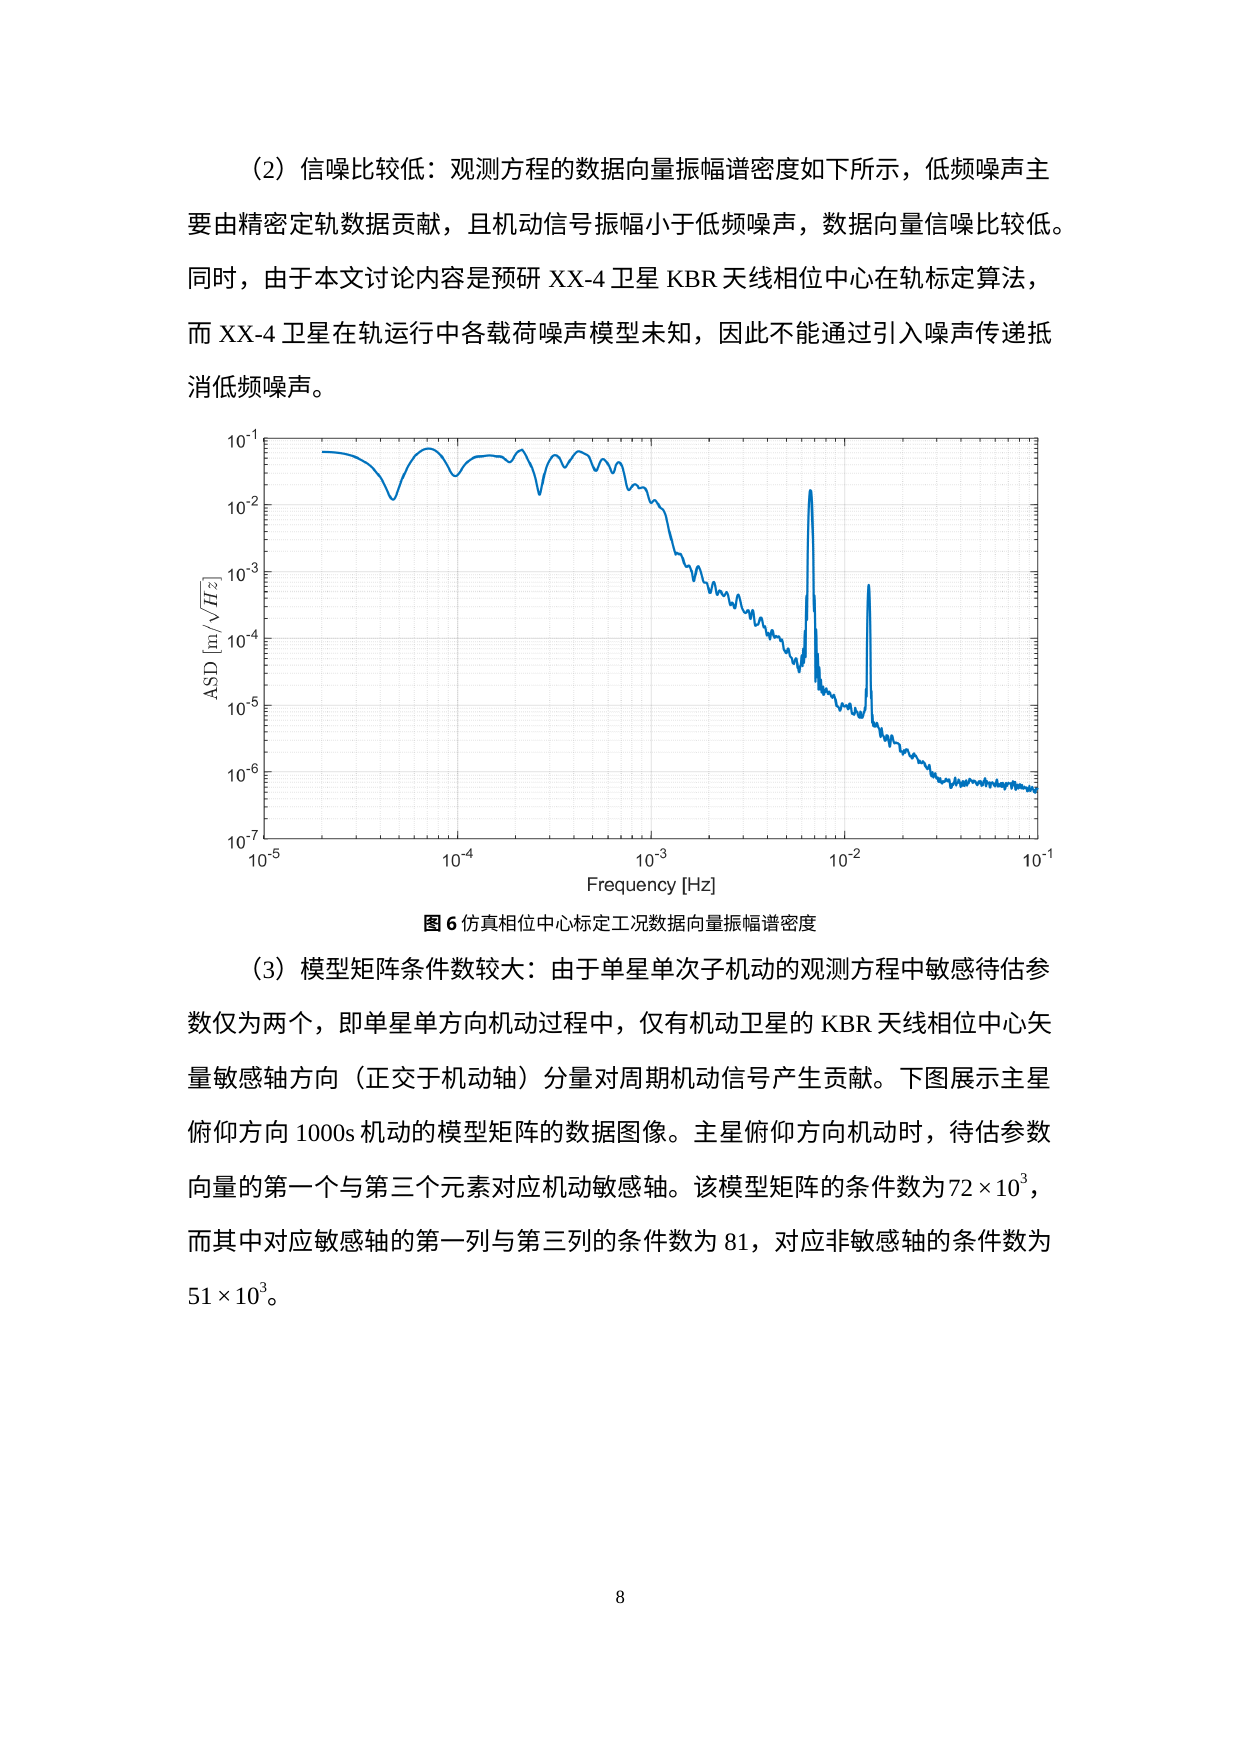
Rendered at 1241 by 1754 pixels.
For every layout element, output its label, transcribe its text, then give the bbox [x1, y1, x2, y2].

text （2）信噪比较低：观测方程的数据向量振幅谱密度如下所示，低频噪声主要由精密定轨数据贡献，且机动信号振幅小于低频噪声，数据向量信噪比较低。同时，由于本文讨论内容是预研XX-4卫星KBR天线相位中心在轨标定算法，而XX-4卫星在轨运行中各载荷噪声模型未知，因此不能通过引入噪声传递抵消低频噪声。 [187, 150, 1053, 404]
text （3）模型矩阵条件数较大：由于单星单次子机动的观测方程中敏感待估参数仅为两个，即单星单方向机动过程中，仅有机动卫星的KBR天线相位中心矢量敏感轴方向（正交于机动轴）分量对周期机动信号产生贡献。下图展示主星俯仰方向1000s机动的模型矩阵的数据图像。主星俯仰方向机动时，待估参数向量的第一个与第三个元素对应机动敏感轴。该模型矩阵的条件数为，而其中对应敏感轴的第一列与第三列的条件数为81，对应非敏感轴的条件数为。 [187, 949, 1053, 1312]
text 图 6 仿真相位中心标定工况数据向量振幅谱密度 [187, 909, 1053, 936]
